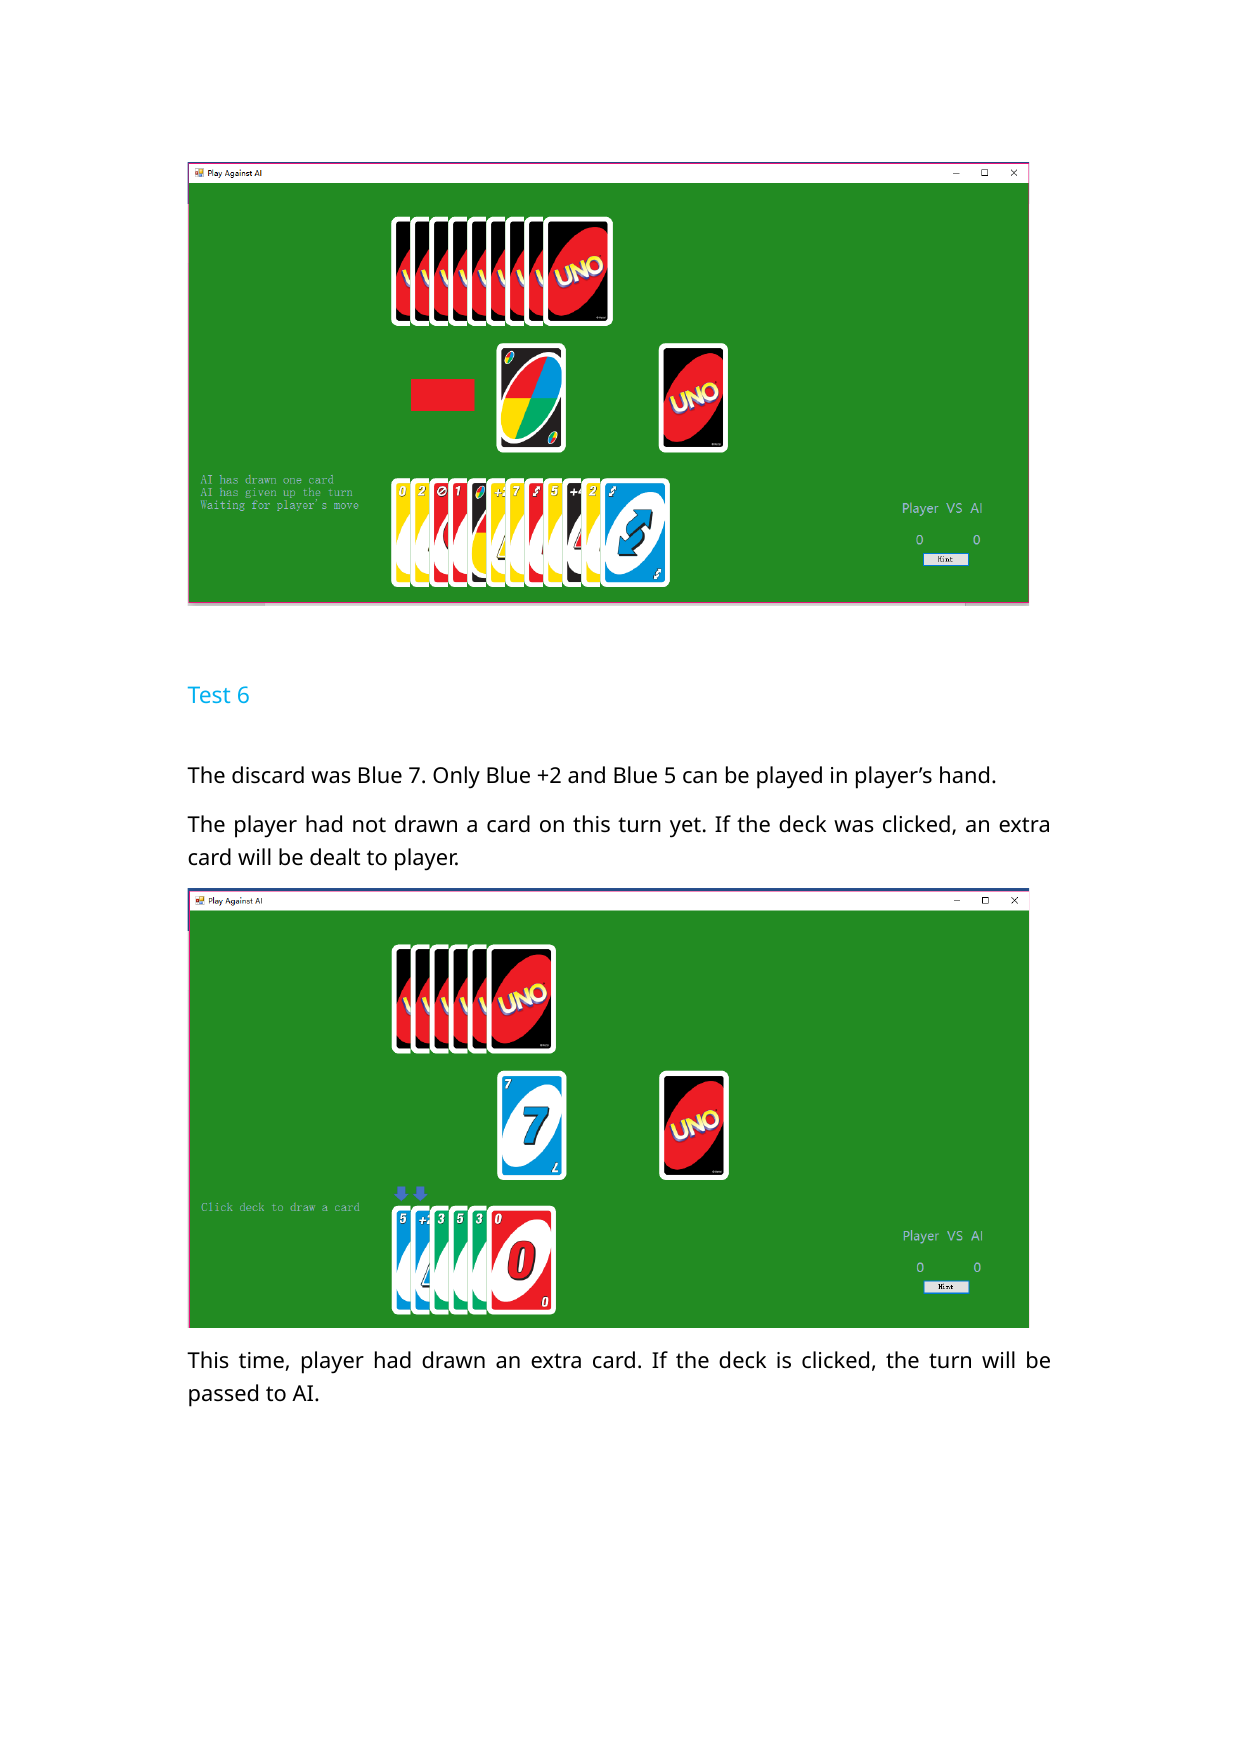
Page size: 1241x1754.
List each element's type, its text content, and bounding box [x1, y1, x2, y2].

text This time, player had drawn an extra card. If the deck is clicked, the turn will be passed to AI. [187, 1344, 1053, 1409]
subtitle Test 6 [187, 679, 1053, 711]
text The discard was Blue 7. Only Blue +2 and Blue 5 can be played in player’s hand. [187, 759, 1053, 791]
text The player had not drawn a card on this turn yet. If the deck was clicked, an extra card will be dealt to player. [187, 808, 1053, 873]
picture [187, 162, 1030, 606]
picture [187, 888, 1030, 1328]
